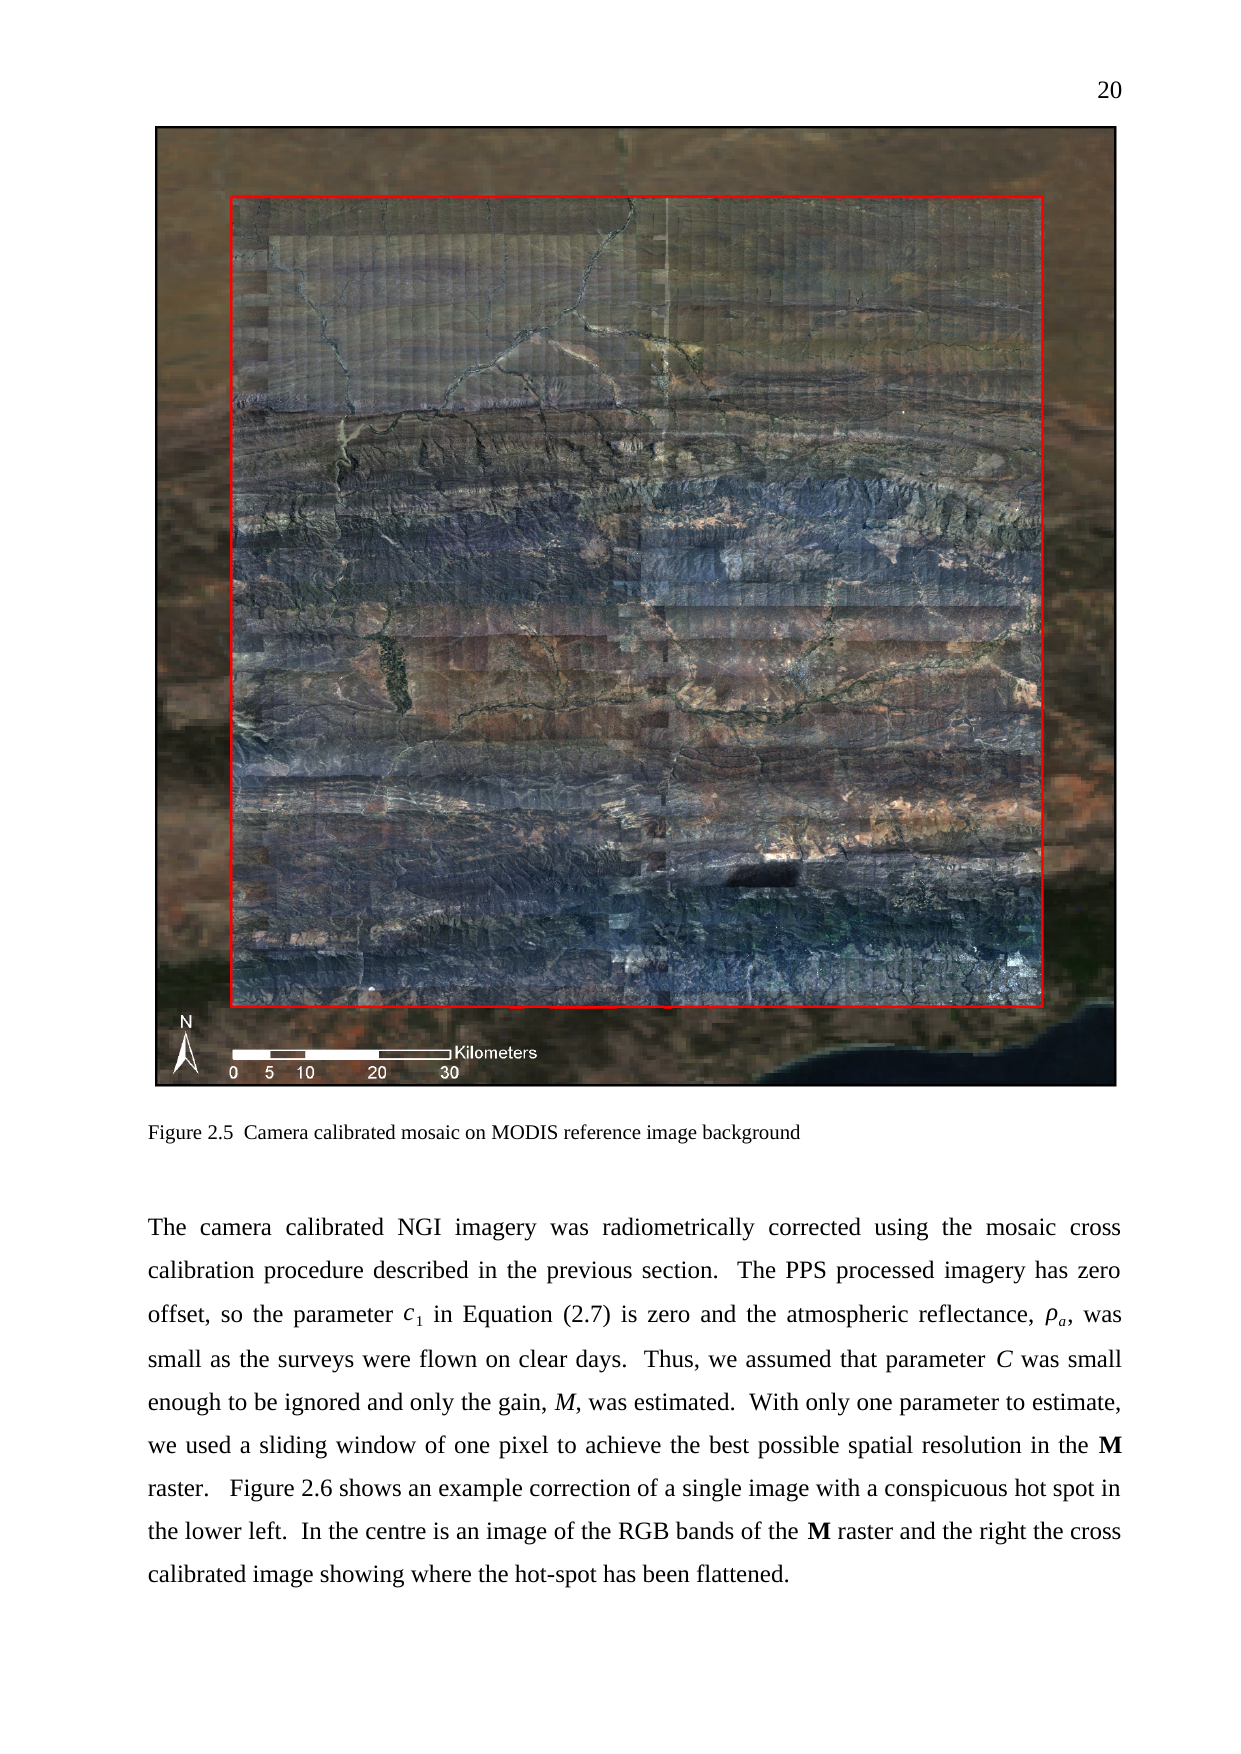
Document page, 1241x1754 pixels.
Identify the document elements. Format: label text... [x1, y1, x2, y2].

picture [147, 118, 1123, 1093]
